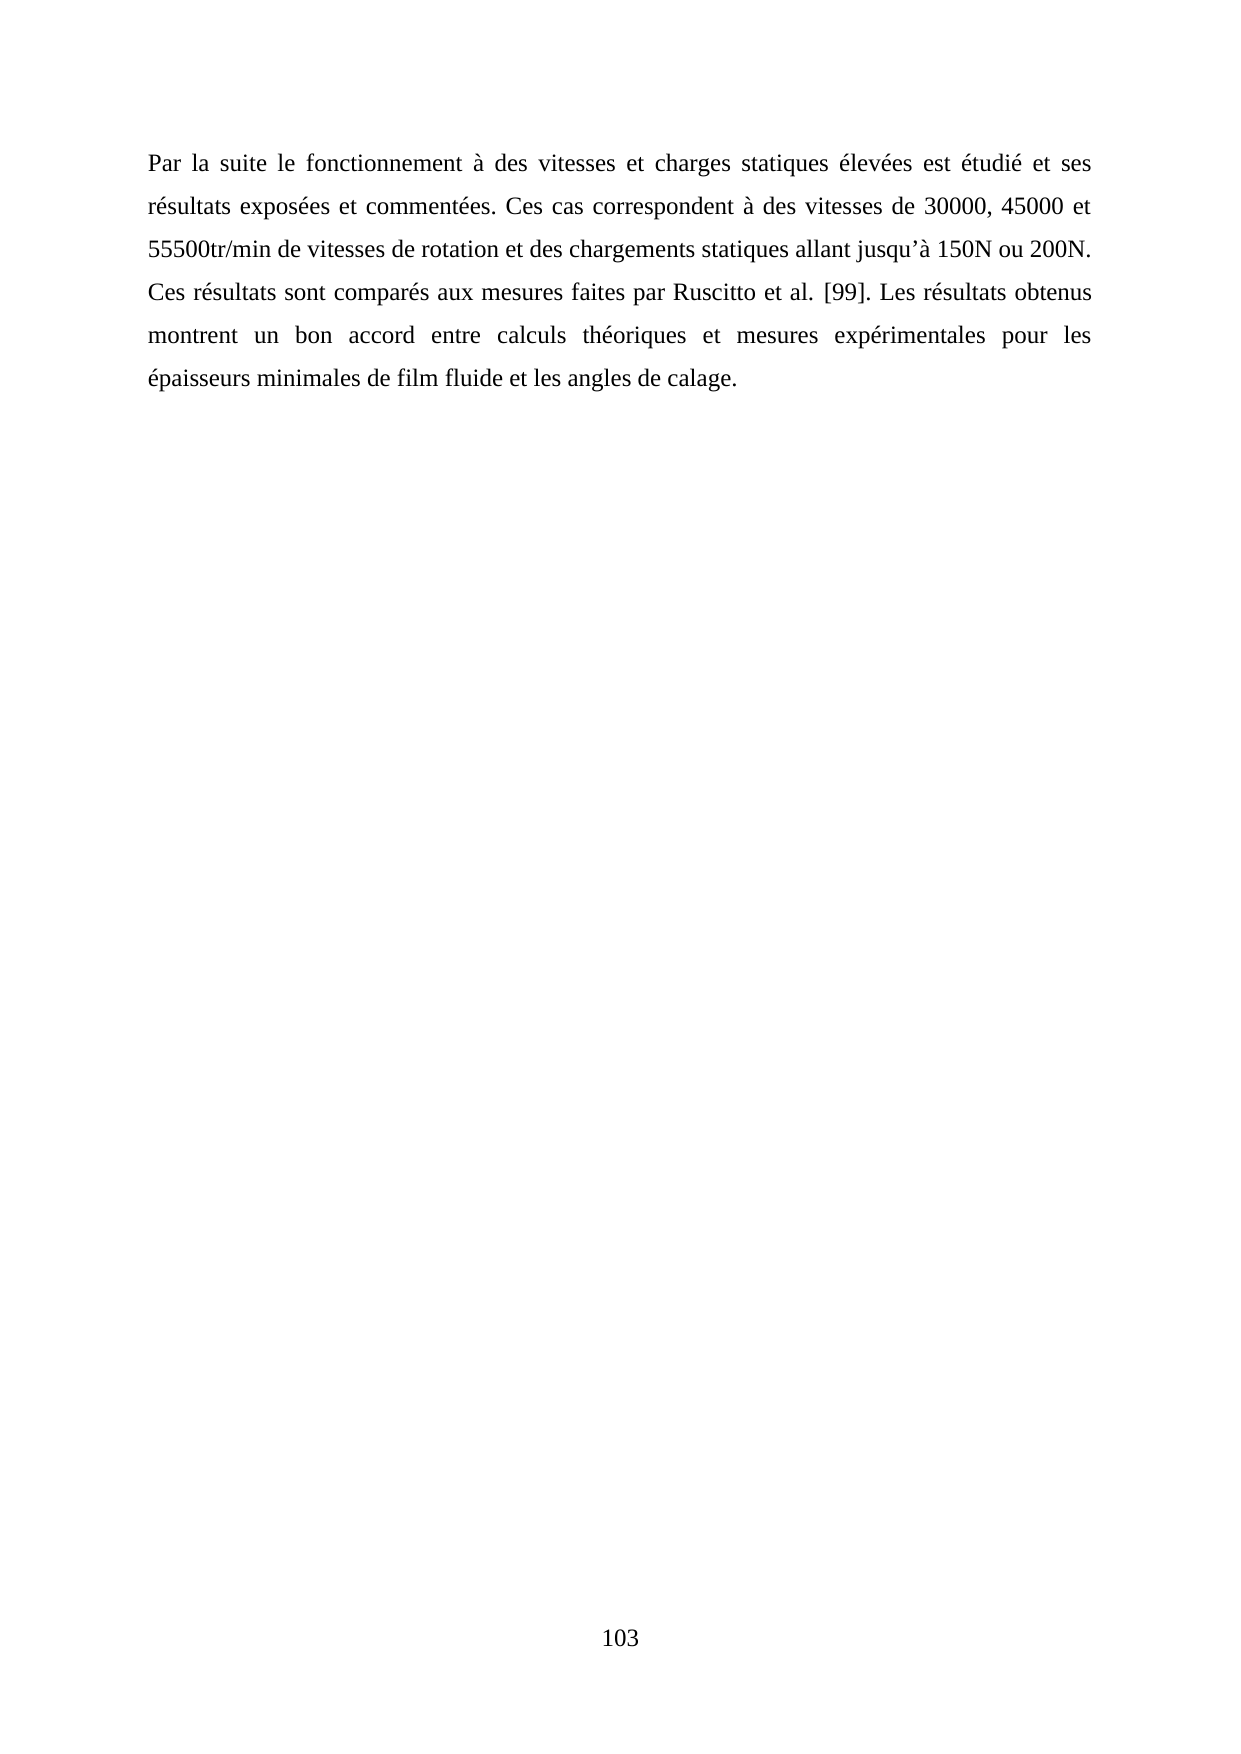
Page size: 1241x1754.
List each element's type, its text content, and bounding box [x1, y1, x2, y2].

text Par la suite le fonctionnement à des vitesses et charges statiques élevées est étudié et ses résultats exposées et commentées. Ces cas correspondent à des vitesses de 30000, 45000 et 55500tr/min de vitesses de rotation et des chargements statiques allant jusqu’à 150N ou 200N. Ces résultats sont comparés aux mesures faites par Ruscitto et al. [99]. Les résultats obtenus montrent un bon accord entre calculs théoriques et mesures expérimentales pour les épaisseurs minimales de film fluide et les angles de calage. [148, 148, 1093, 392]
